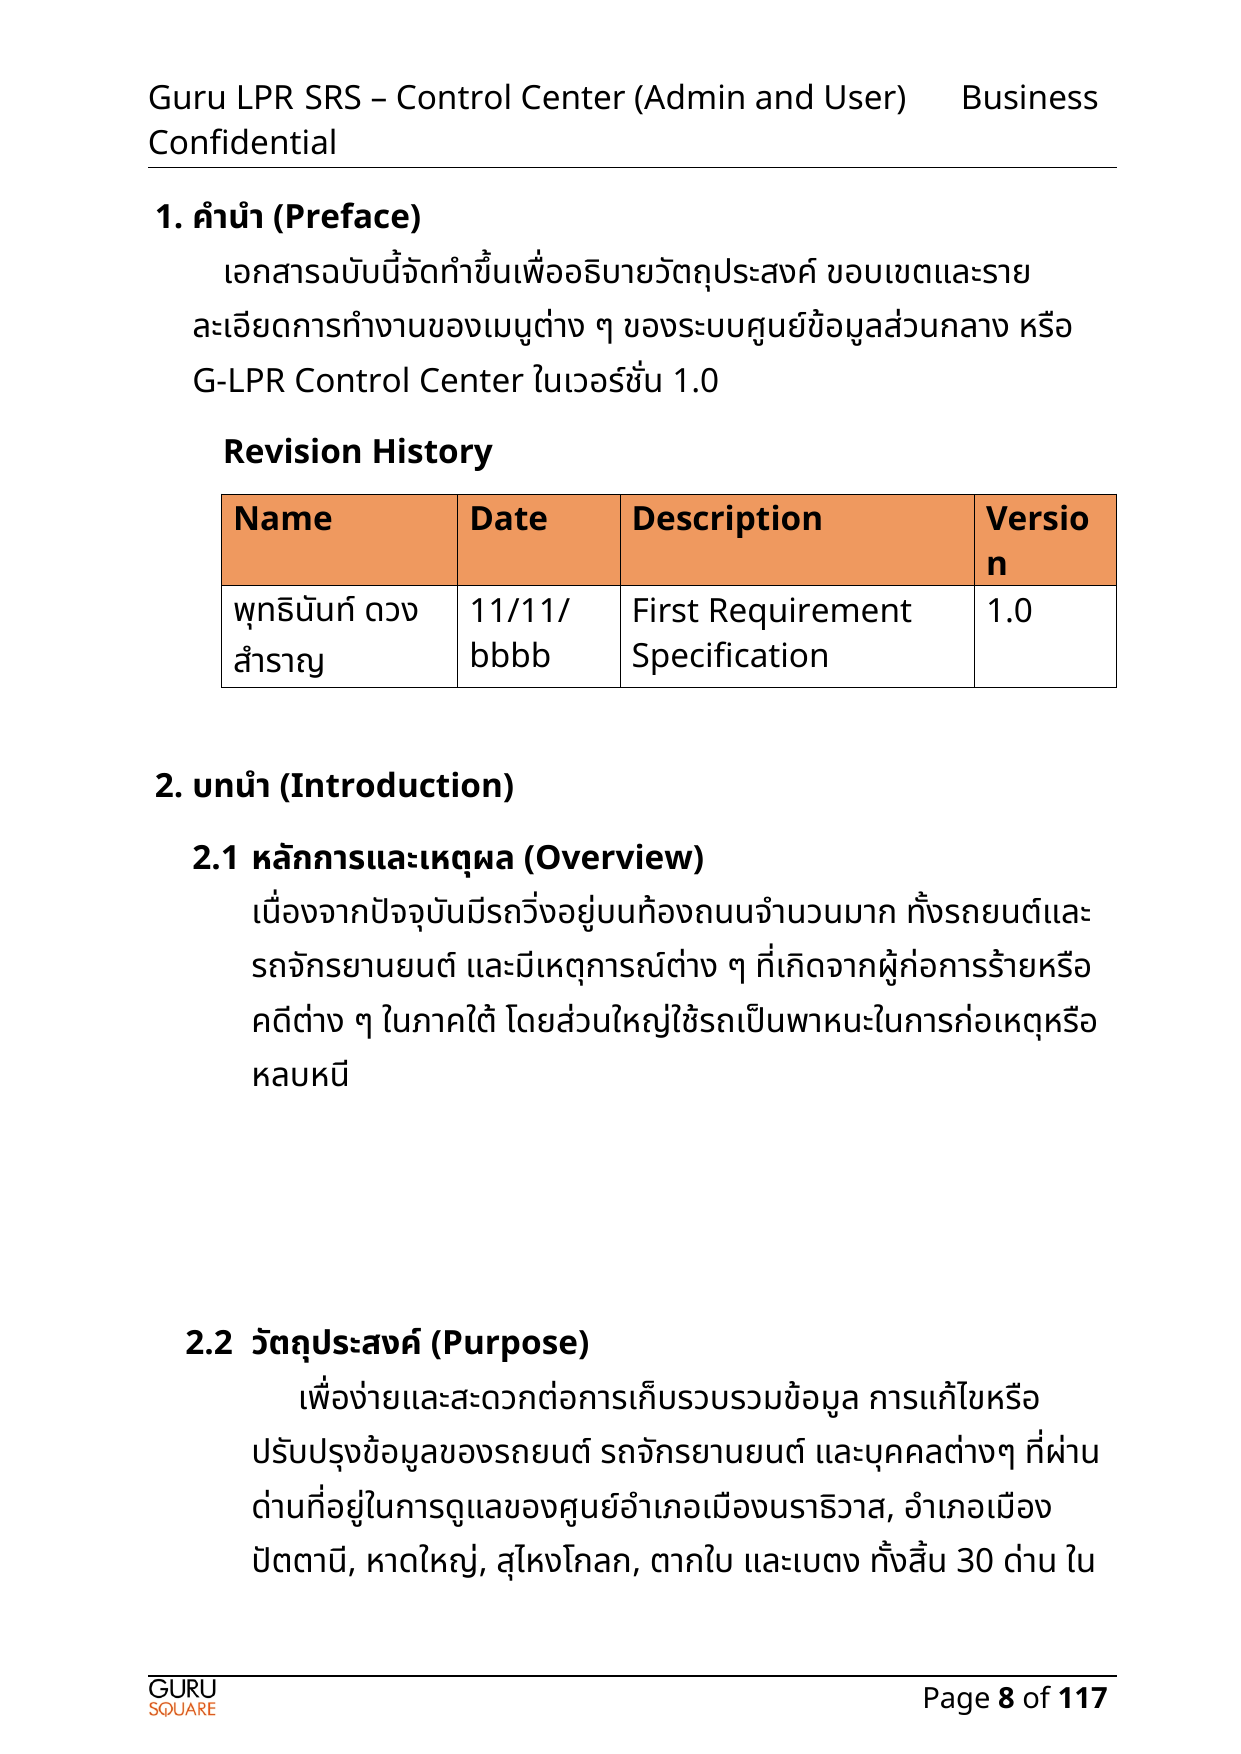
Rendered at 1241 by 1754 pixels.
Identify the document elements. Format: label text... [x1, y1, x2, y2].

text Revision History [177, 428, 1117, 473]
table_header Description [621, 495, 974, 585]
table_cell First Requirement Specification [621, 586, 974, 687]
table_header Name [222, 495, 457, 585]
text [251, 1374, 1117, 1588]
table_cell 12/10/2560 [458, 586, 620, 687]
table_cell 1.0 [975, 586, 1116, 687]
subtitle บทนำ (Introduction) [154, 762, 1117, 813]
subtitle วัตถุประสงค์ (Purpose) [185, 1319, 1117, 1370]
subtitle หลักการและเหตุผล (Overview) [192, 833, 1117, 884]
text เอกสารฉบับนี้จัดทำขึ้นเพื่ออธิบายวัตถุประสงค์ ขอบเขตและรายละเอียดการทำงานของเมนูต่าง ๆ ของระบบศูนย์ข้อมูลส่วนกลาง หรือ G-LPR Control Center ในเวอร์ชั่น 1.0 [192, 248, 1117, 407]
text เนื่องจากปัจจุบันมีรถวิ่งอยู่บนท้องถนนจำนวนมาก ทั้งรถยนต์และรถจักรยานยนต์ และมีเหตุการณ์ต่าง ๆ ที่เกิดจากผู้ก่อการร้ายหรือคดีต่าง ๆ ในภาคใต้ โดยส่วนใหญ่ใช้รถเป็นพาหนะในการก่อเหตุหรือหลบหนี [251, 888, 1117, 1102]
subtitle คำนำ (Preface) [154, 193, 1117, 244]
table_cell พุทธินันท์ ดวงสำราญ [222, 586, 457, 687]
table_header Date [458, 495, 620, 585]
picture [147, 1676, 218, 1718]
table_header Version [975, 495, 1116, 585]
